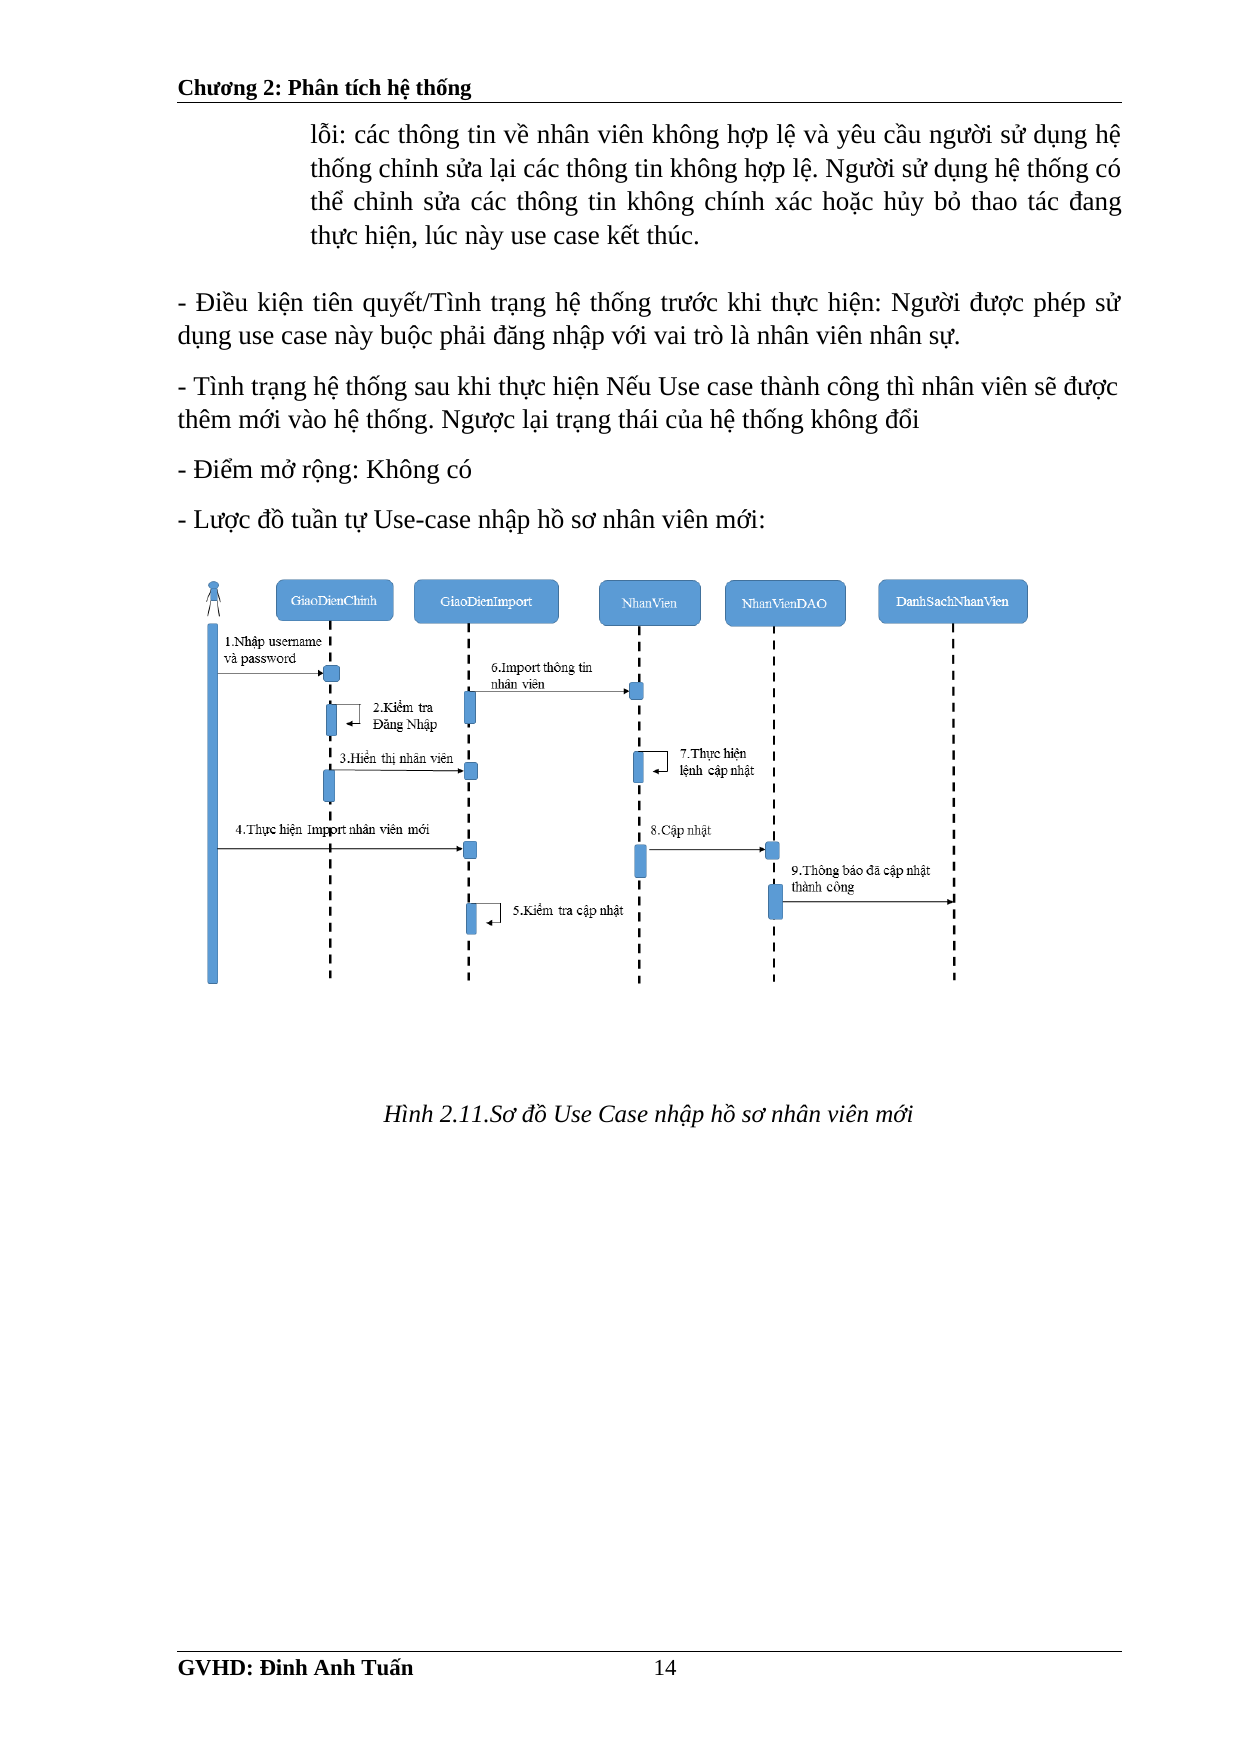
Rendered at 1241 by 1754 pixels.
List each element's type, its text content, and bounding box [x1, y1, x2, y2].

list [273, 118, 1122, 250]
picture [177, 536, 1144, 1081]
text - Điểm mở rộng: Không có [177, 453, 1122, 484]
list - Điều kiện tiên quyết/Tình trạng hệ thống trước khi thực hiện: Người được phép sử dụng use case này buộc phải đăng nhập với vai trò là nhân viên nhân sự. [177, 286, 1122, 351]
text - Tình trạng hệ thống sau khi thực hiện Nếu Use case thành công thì nhân viên sẽ được thêm mới vào hệ thống. Ngược lại trạng thái của hệ thống không đổi [177, 369, 1122, 434]
text - Lược đồ tuần tự Use-case nhập hồ sơ nhân viên mới: [177, 503, 1122, 536]
